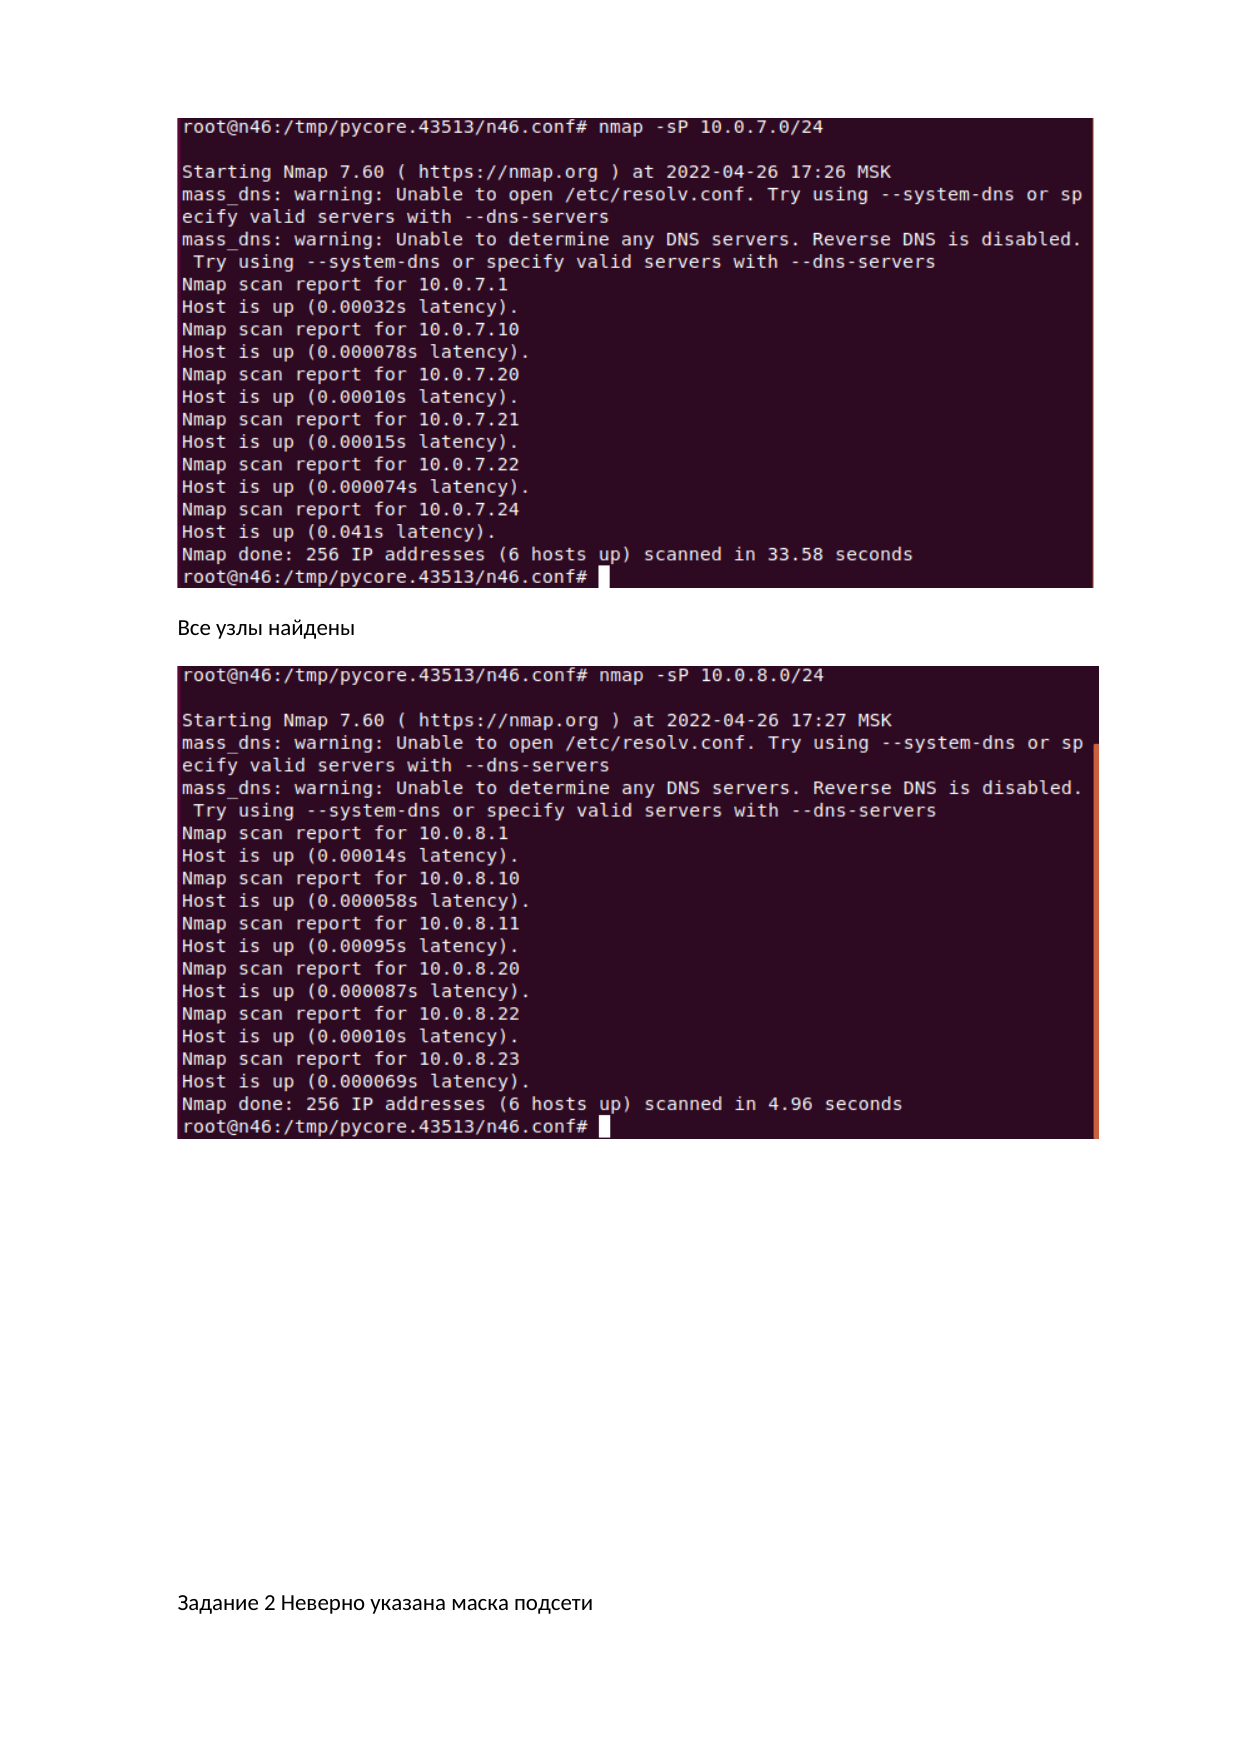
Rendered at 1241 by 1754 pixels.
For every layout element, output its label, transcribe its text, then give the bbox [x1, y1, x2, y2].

text Задание 2 Неверно указана маска подсети [177, 1588, 1152, 1616]
text Все узлы найдены [177, 613, 1152, 641]
picture [177, 118, 1094, 588]
picture [177, 666, 1099, 1139]
